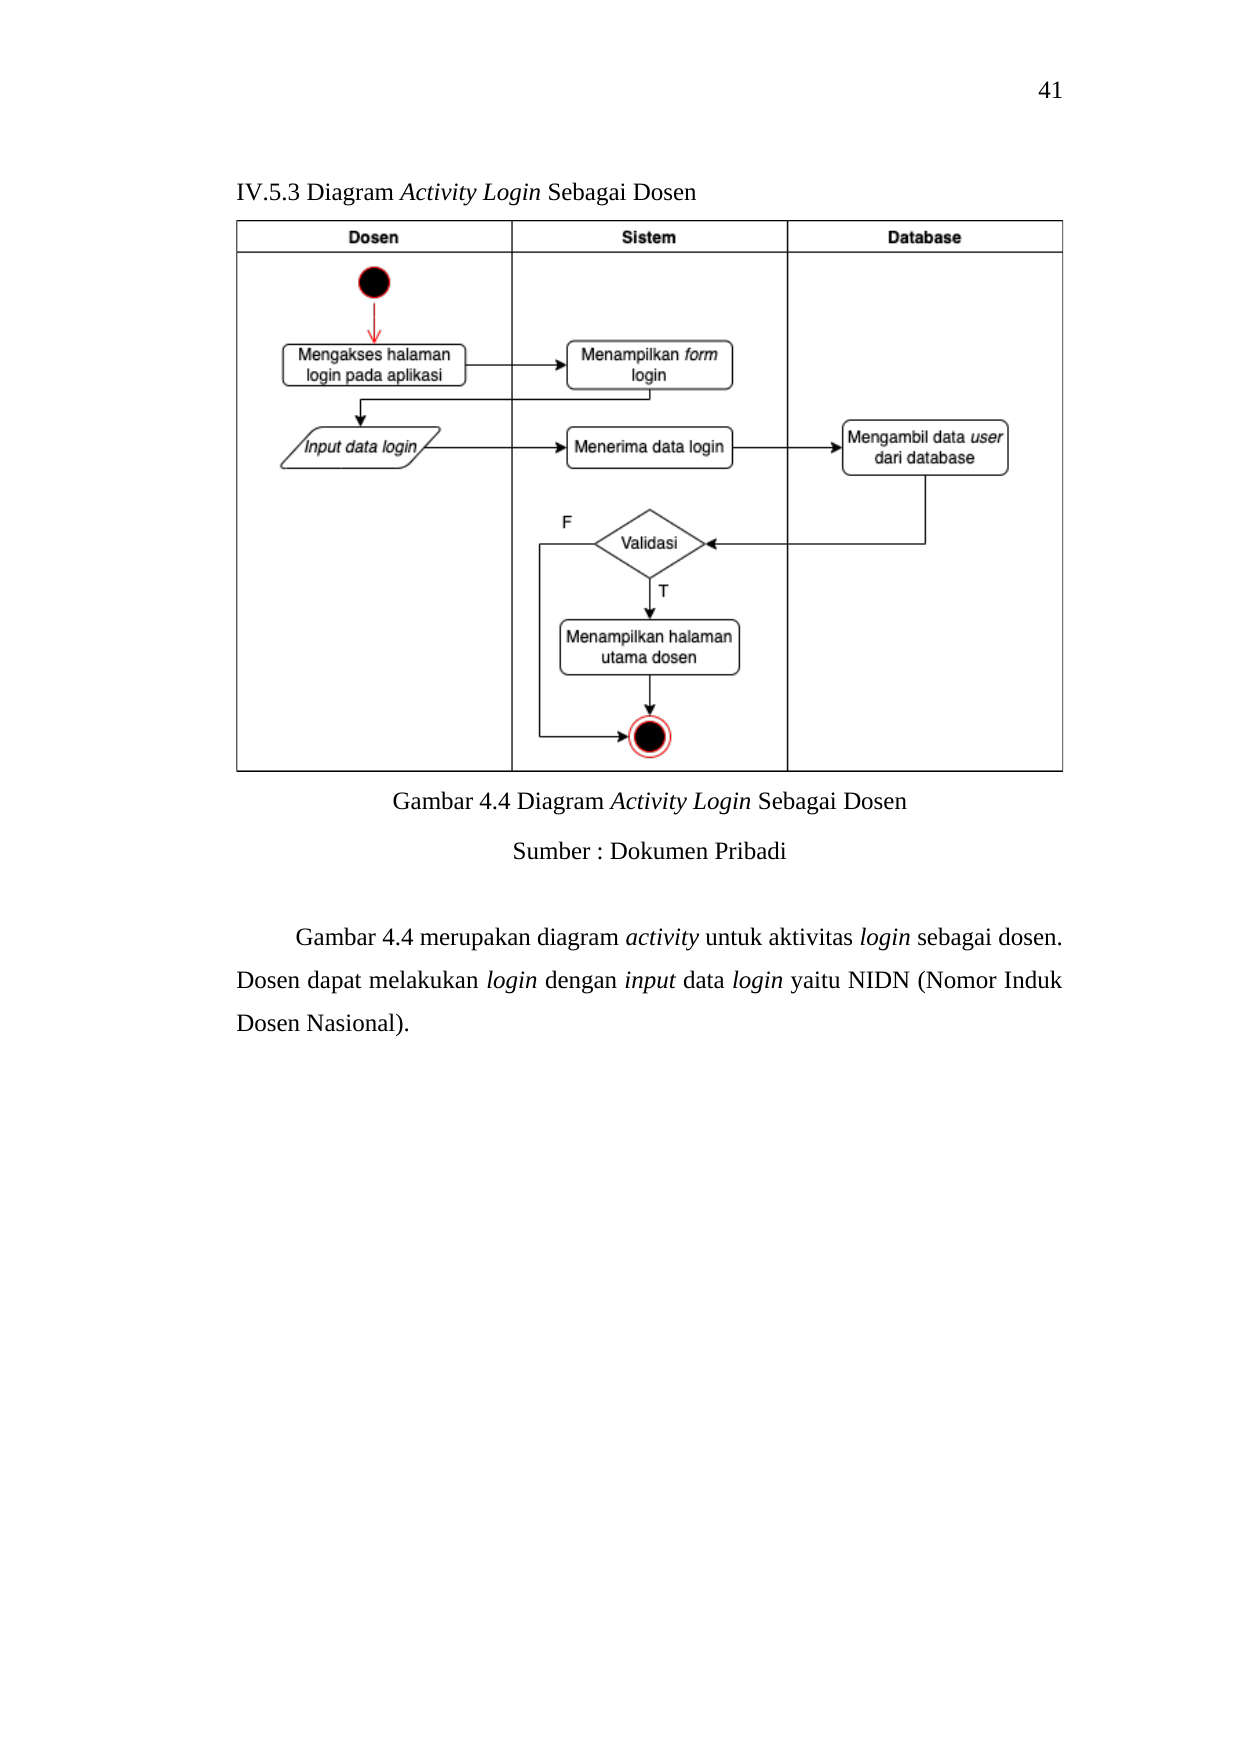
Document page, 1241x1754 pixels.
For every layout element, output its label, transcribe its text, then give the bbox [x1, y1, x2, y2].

text Sumber : Dokumen Pribadi [236, 836, 1063, 865]
picture [236, 220, 1064, 772]
text Gambar 4.4 merupakan diagram activity untuk aktivitas login sebagai dosen. Dosen dapat melakukan login dengan input data login yaitu NIDN (Nomor Induk Dosen Nasional). [236, 922, 1063, 1037]
subtitle Diagram Activity Login Sebagai Dosen [236, 177, 1063, 206]
text Gambar 4.4 Diagram Activity Login Sebagai Dosen [236, 786, 1063, 815]
